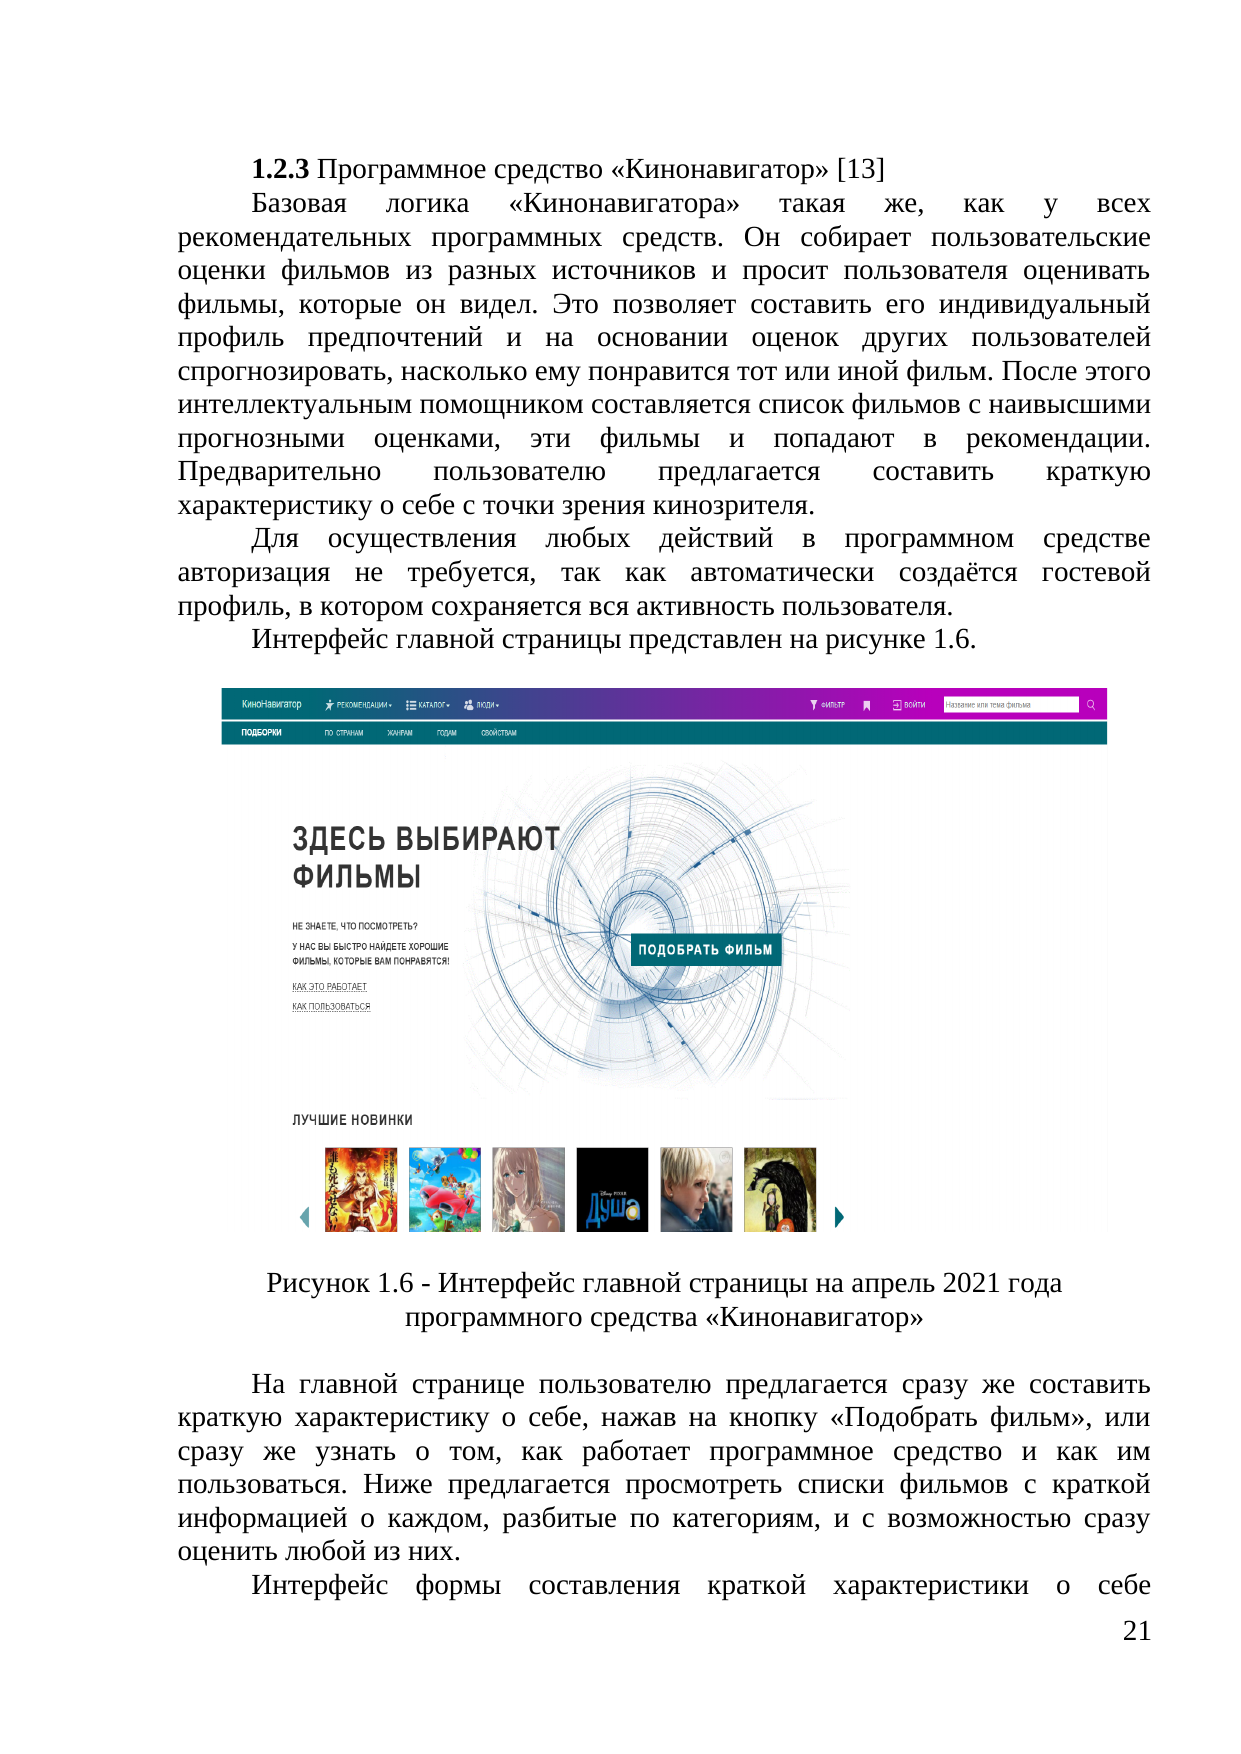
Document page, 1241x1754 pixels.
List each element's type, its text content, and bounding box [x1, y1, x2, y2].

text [177, 1567, 1152, 1601]
text Для осуществления любых действий в программном средстве авторизация не требуется, так как автоматически создаётся гостевой профиль, в котором сохраняется вся активность пользователя. [177, 521, 1152, 621]
text Рисунок 1.6 - Интерфейс главной страницы на апрель 2021 года программного средства «Кинонавигатор» [177, 1265, 1152, 1332]
text Базовая логика «Кинонавигатора» такая же, как у всех рекомендательных программных средств. Он собирает пользовательские оценки фильмов из разных источников и просит пользователя оценивать фильмы, которые он видел. Это позволяет составить его индивидуальный профиль предпочтений и на основании оценок других пользователей спрогнозировать, насколько ему понравится тот или иной фильм. После этого интеллектуальным помощником составляется список фильмов с наивысшими прогнозными оценками, эти фильмы и попадают в рекомендации. Предварительно пользователю предлагается составить краткую характеристику о себе с точки зрения кинозрителя. [177, 185, 1152, 521]
text 1.2.3 Программное средство «Кинонавигатор» [13] [177, 152, 1152, 185]
picture [221, 688, 1108, 1232]
text На главной странице пользователю предлагается сразу же составить краткую характеристику о себе, нажав на кнопку «Подобрать фильм», или сразу же узнать о том, как работает программное средство и как им пользоваться. Ниже предлагается просмотреть списки фильмов с краткой информацией о каждом, разбитые по категориям, и с возможностью сразу оценить любой из них. [177, 1366, 1152, 1567]
text Интерфейс главной страницы представлен на рисунке 1.6. [177, 621, 1152, 655]
